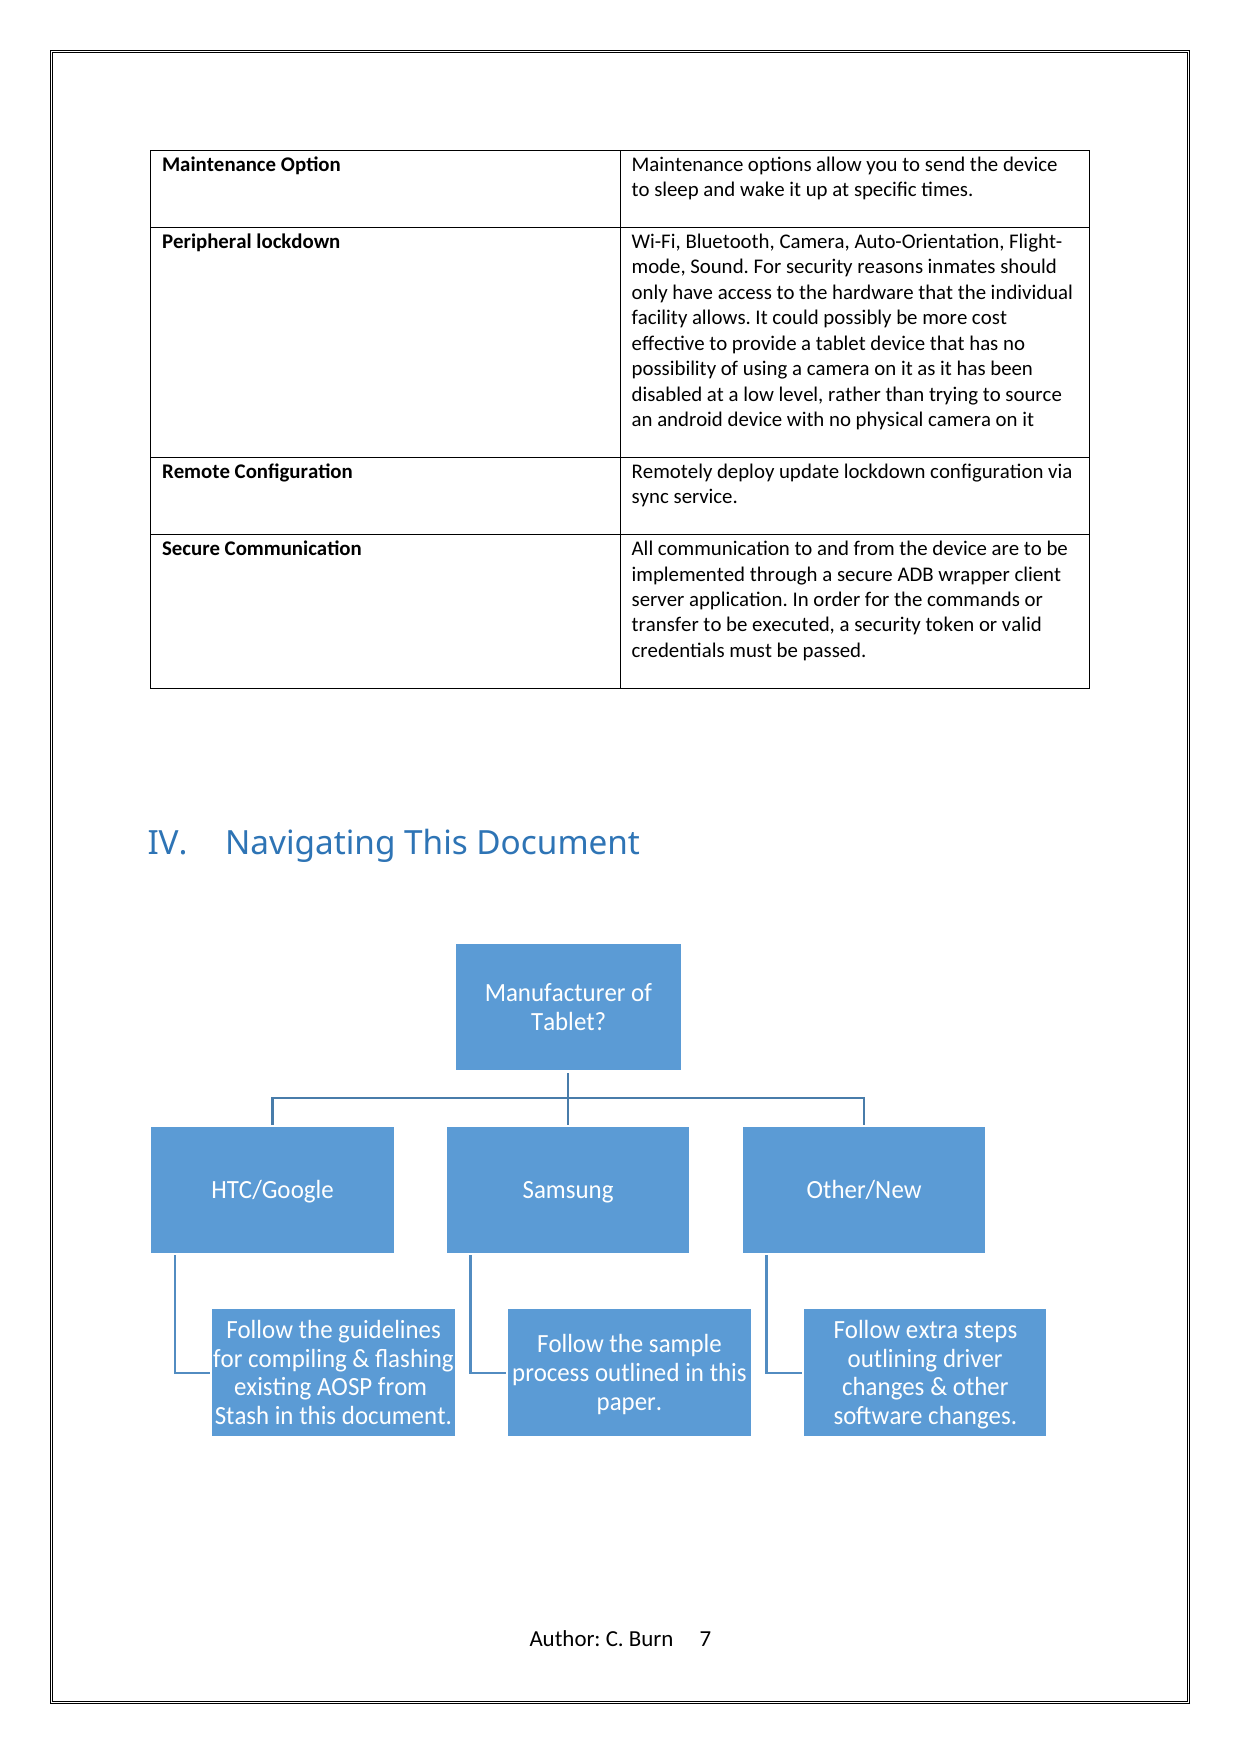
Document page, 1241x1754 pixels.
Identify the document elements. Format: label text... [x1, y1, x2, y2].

subtitle Navigating This Document [187, 819, 1090, 864]
table_cell All communication to and from the device are to be implemented through a secure ADB wrapper client server application. In order for the commands or transfer to be executed, a security token or valid credentials must be passed. [621, 535, 1089, 688]
table_cell Remote Configuration [151, 458, 620, 534]
table_cell Remotely deploy update lockdown configuration via sync service. [621, 458, 1089, 534]
table_cell Peripheral lockdown [151, 228, 620, 457]
table_cell Maintenance options allow you to send the device to sleep and wake it up at specific times. [621, 151, 1089, 227]
table_cell Secure Communication [151, 535, 620, 688]
table_cell Wi-Fi, Bluetooth, Camera, Auto-Orientation, Flight-mode, Sound. For security reasons inmates should only have access to the hardware that the individual facility allows. It could possibly be more cost effective to provide a tablet device that has no possibility of using a camera on it as it has been disabled at a low level, rather than trying to source an android device with no physical camera on it [621, 228, 1089, 457]
table_cell Maintenance Option [151, 151, 620, 227]
